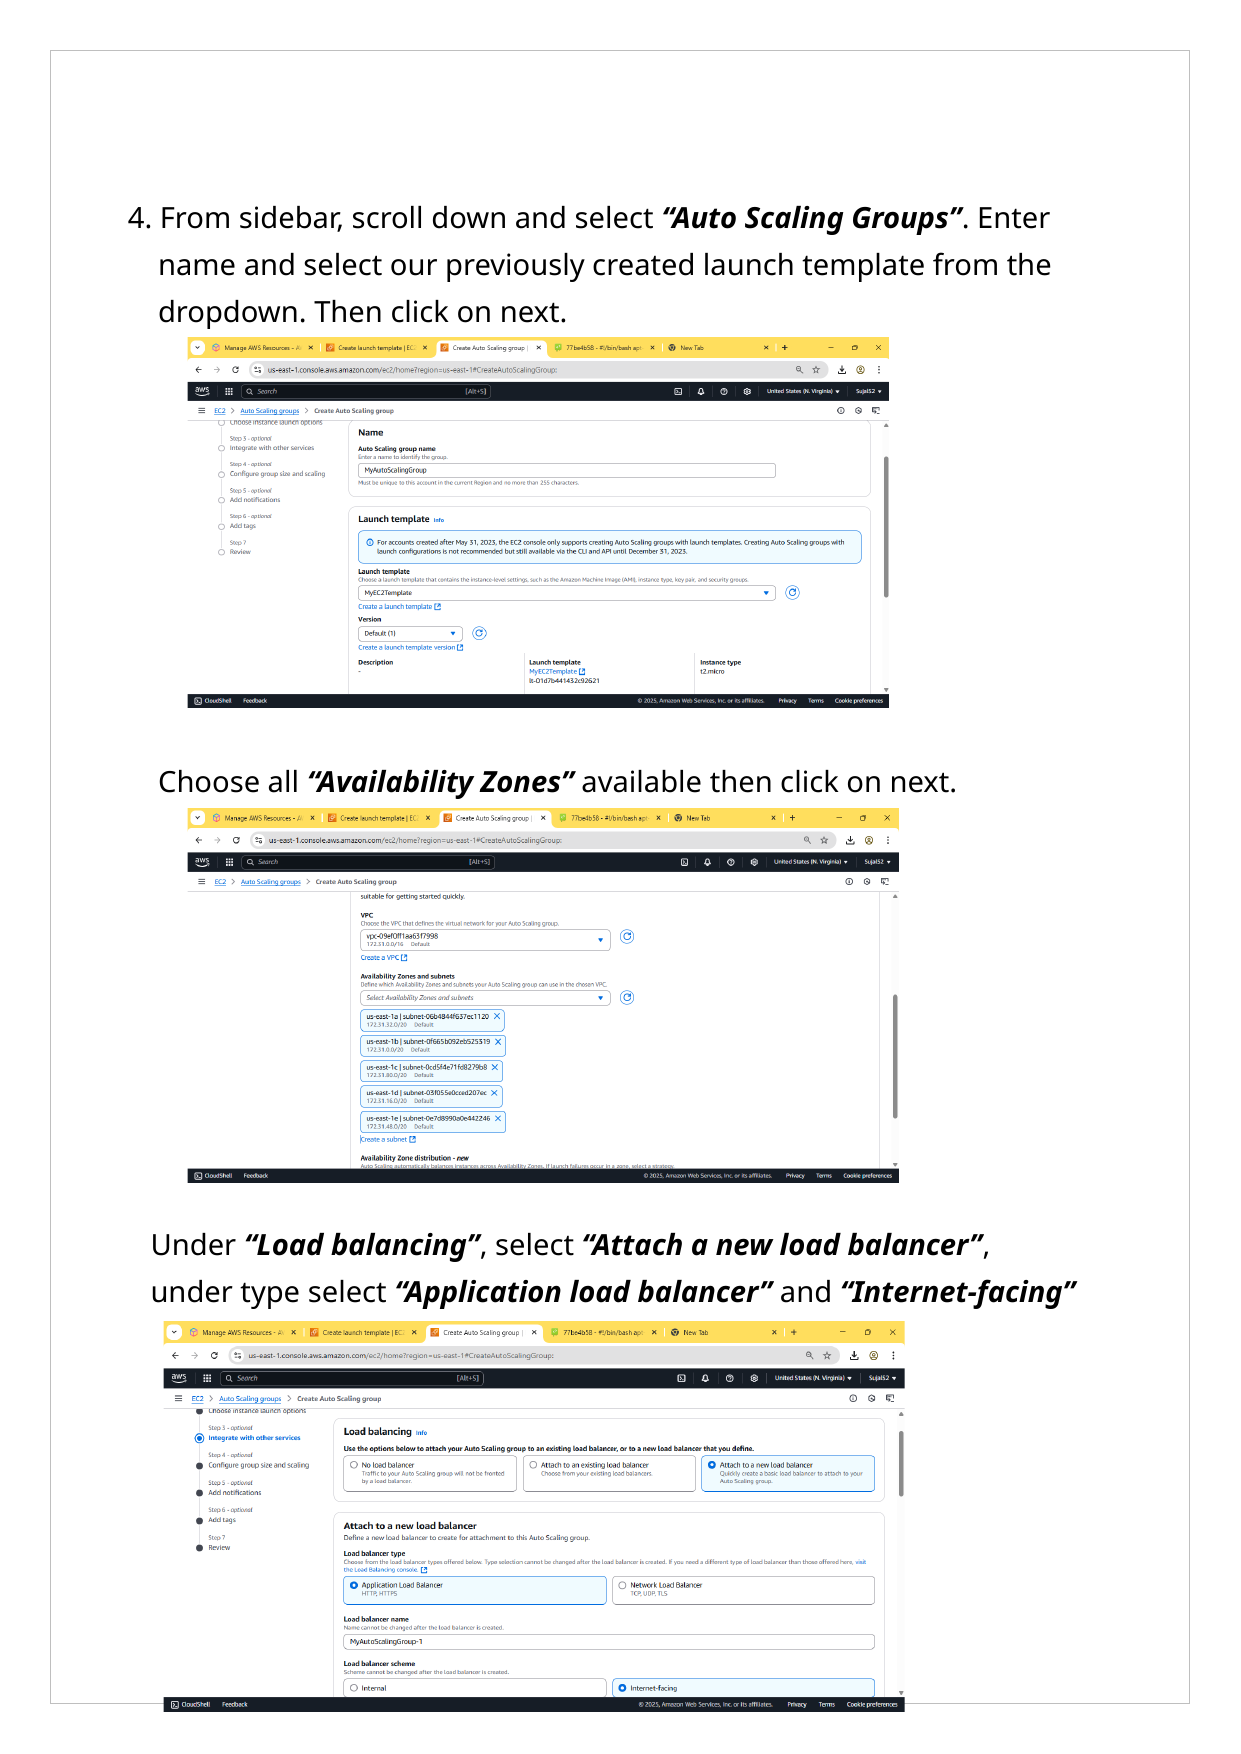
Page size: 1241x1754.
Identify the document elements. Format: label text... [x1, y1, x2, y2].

text Choose all “Availability Zones” available then click on next. [112, 761, 1128, 801]
picture [187, 337, 889, 708]
text dropdown. Then click on next. [112, 291, 1128, 331]
text Under “Load balancing”, select “Attach a new load balancer”, [112, 1225, 1128, 1264]
picture [163, 1321, 905, 1712]
text under type select “Application load balancer” and “Internet-facing” [112, 1272, 1128, 1311]
text 4. From sidebar, scroll down and select “Auto Scaling Groups”. Enter [112, 197, 1128, 237]
text name and select our previously created launch template from the [112, 244, 1128, 284]
picture [187, 808, 899, 1183]
